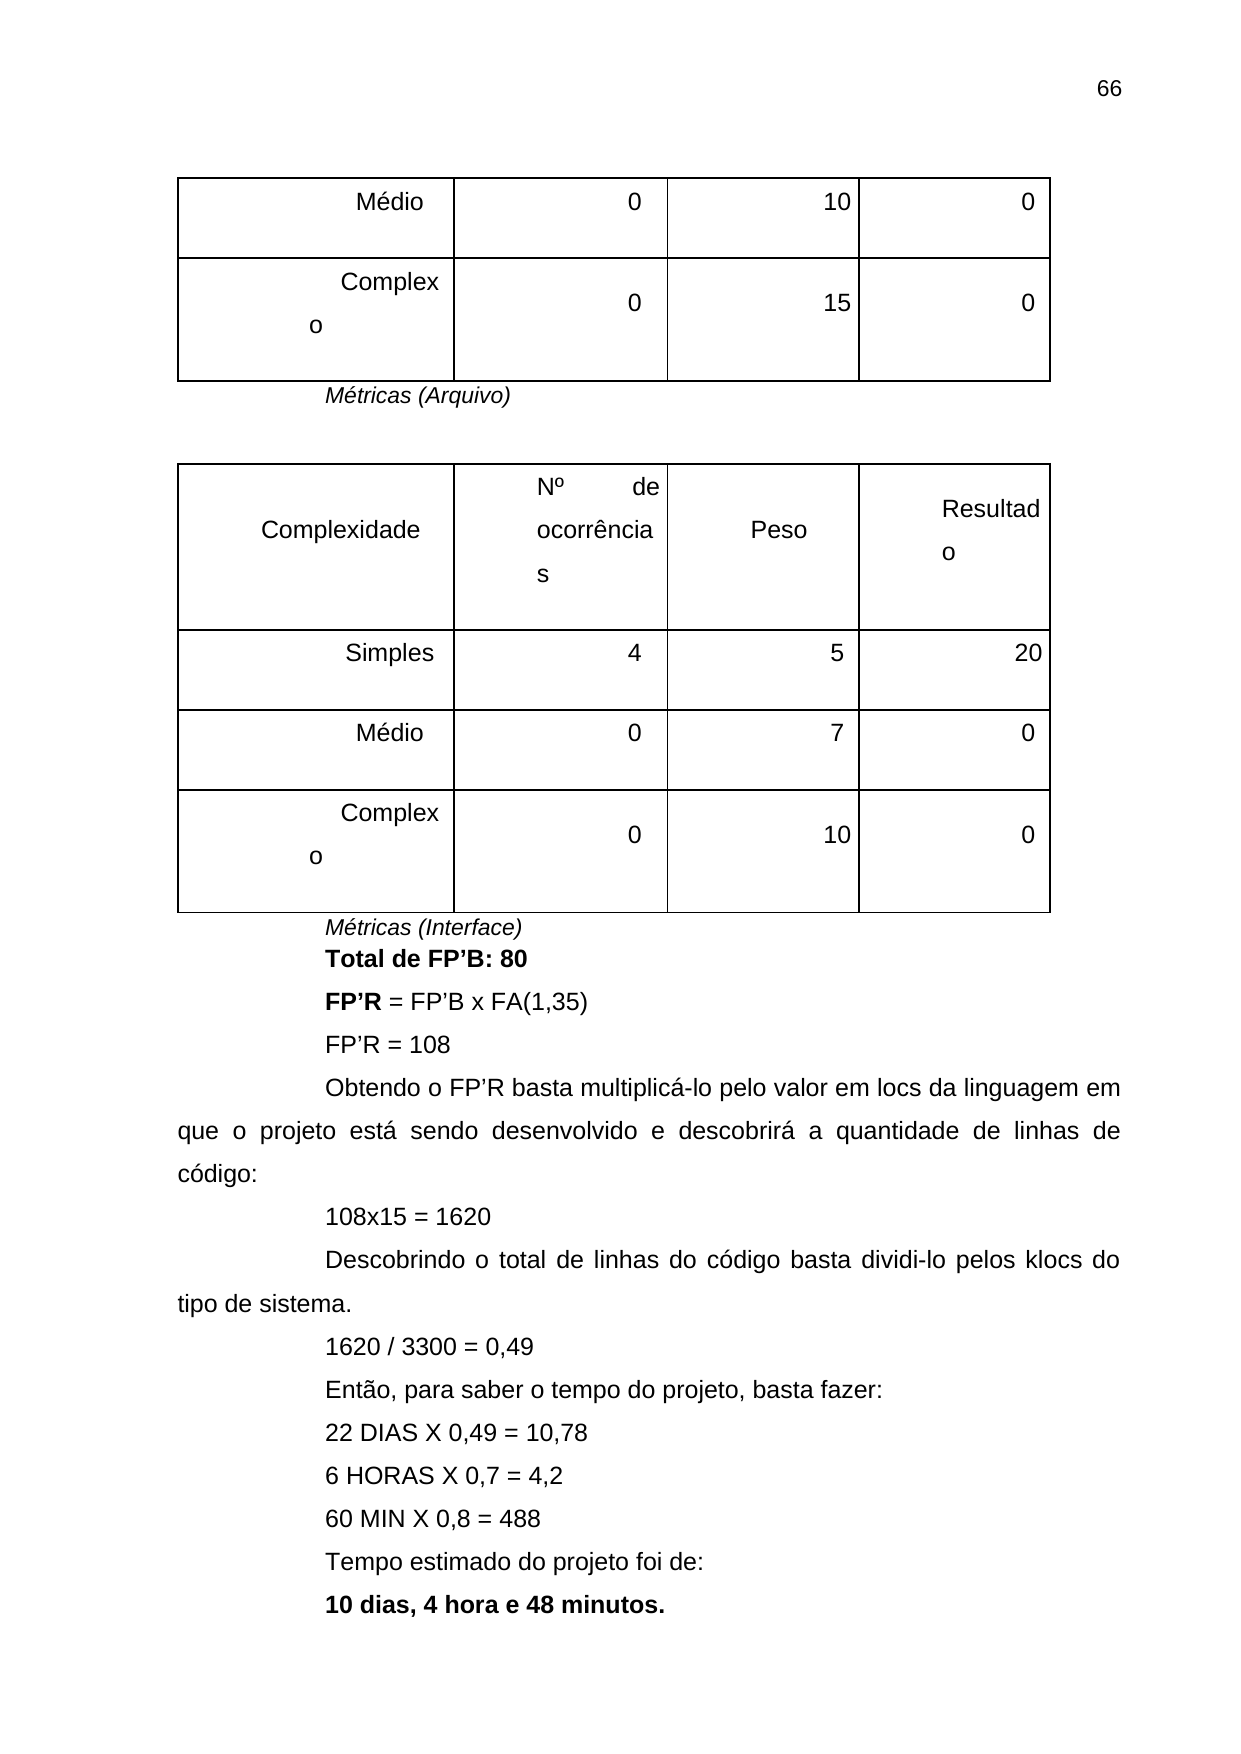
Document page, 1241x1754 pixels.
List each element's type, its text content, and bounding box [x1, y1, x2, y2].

text 1620 / 3300 = 0,49 [177, 1332, 1122, 1361]
text Então, para saber o tempo do projeto, basta fazer: [177, 1375, 1122, 1404]
text Tempo estimado do projeto foi de: [177, 1547, 1122, 1576]
text Métricas (Interface) [177, 913, 1122, 940]
text 108x15 = 1620 [177, 1202, 1122, 1231]
text Métricas (Arquivo) [177, 382, 1122, 408]
table_cell 0 [860, 259, 1049, 380]
table_cell 0 [860, 791, 1049, 912]
table_cell 0 [455, 179, 667, 257]
text 6 HORAS X 0,7 = 4,2 [177, 1461, 1122, 1490]
table_cell Médio [179, 179, 453, 257]
table_cell 10 [668, 179, 858, 257]
table_header Complexidade [179, 465, 453, 629]
table_cell 0 [860, 179, 1049, 257]
table_cell Médio [179, 711, 453, 789]
table_cell 0 [455, 791, 667, 912]
table_cell 10 [668, 791, 858, 912]
table_header Nº de ocorrências [455, 465, 667, 629]
table_header Peso [668, 465, 858, 629]
text Descobrindo o total de linhas do código basta dividi-lo pelos klocs do tipo de sistema. [177, 1246, 1122, 1317]
text FP’R = FP’B x FA(1,35) [177, 987, 1122, 1016]
table_cell 15 [668, 259, 858, 380]
table_cell Complexo [179, 259, 453, 380]
text 22 DIAS X 0,49 = 10,78 [177, 1418, 1122, 1447]
table_cell 20 [860, 631, 1049, 709]
table_cell 7 [668, 711, 858, 789]
text FP’R = 108 [177, 1030, 1122, 1059]
table_cell Simples [179, 631, 453, 709]
table_cell 0 [860, 711, 1049, 789]
text 10 dias, 4 hora e 48 minutos. [177, 1591, 1122, 1619]
text Total de FP’B: 80 [177, 944, 1122, 972]
table_cell 4 [455, 631, 667, 709]
table_cell 0 [455, 711, 667, 789]
text Obtendo o FP’R basta multiplicá-lo pelo valor em locs da linguagem em que o projeto está sendo desenvolvido e descobrirá a quantidade de linhas de código: [177, 1073, 1122, 1188]
table_cell Complexo [179, 791, 453, 912]
table_cell 5 [668, 631, 858, 709]
table_cell 0 [455, 259, 667, 380]
table_header Resultado [860, 465, 1049, 629]
text 60 MIN X 0,8 = 488 [177, 1504, 1122, 1533]
